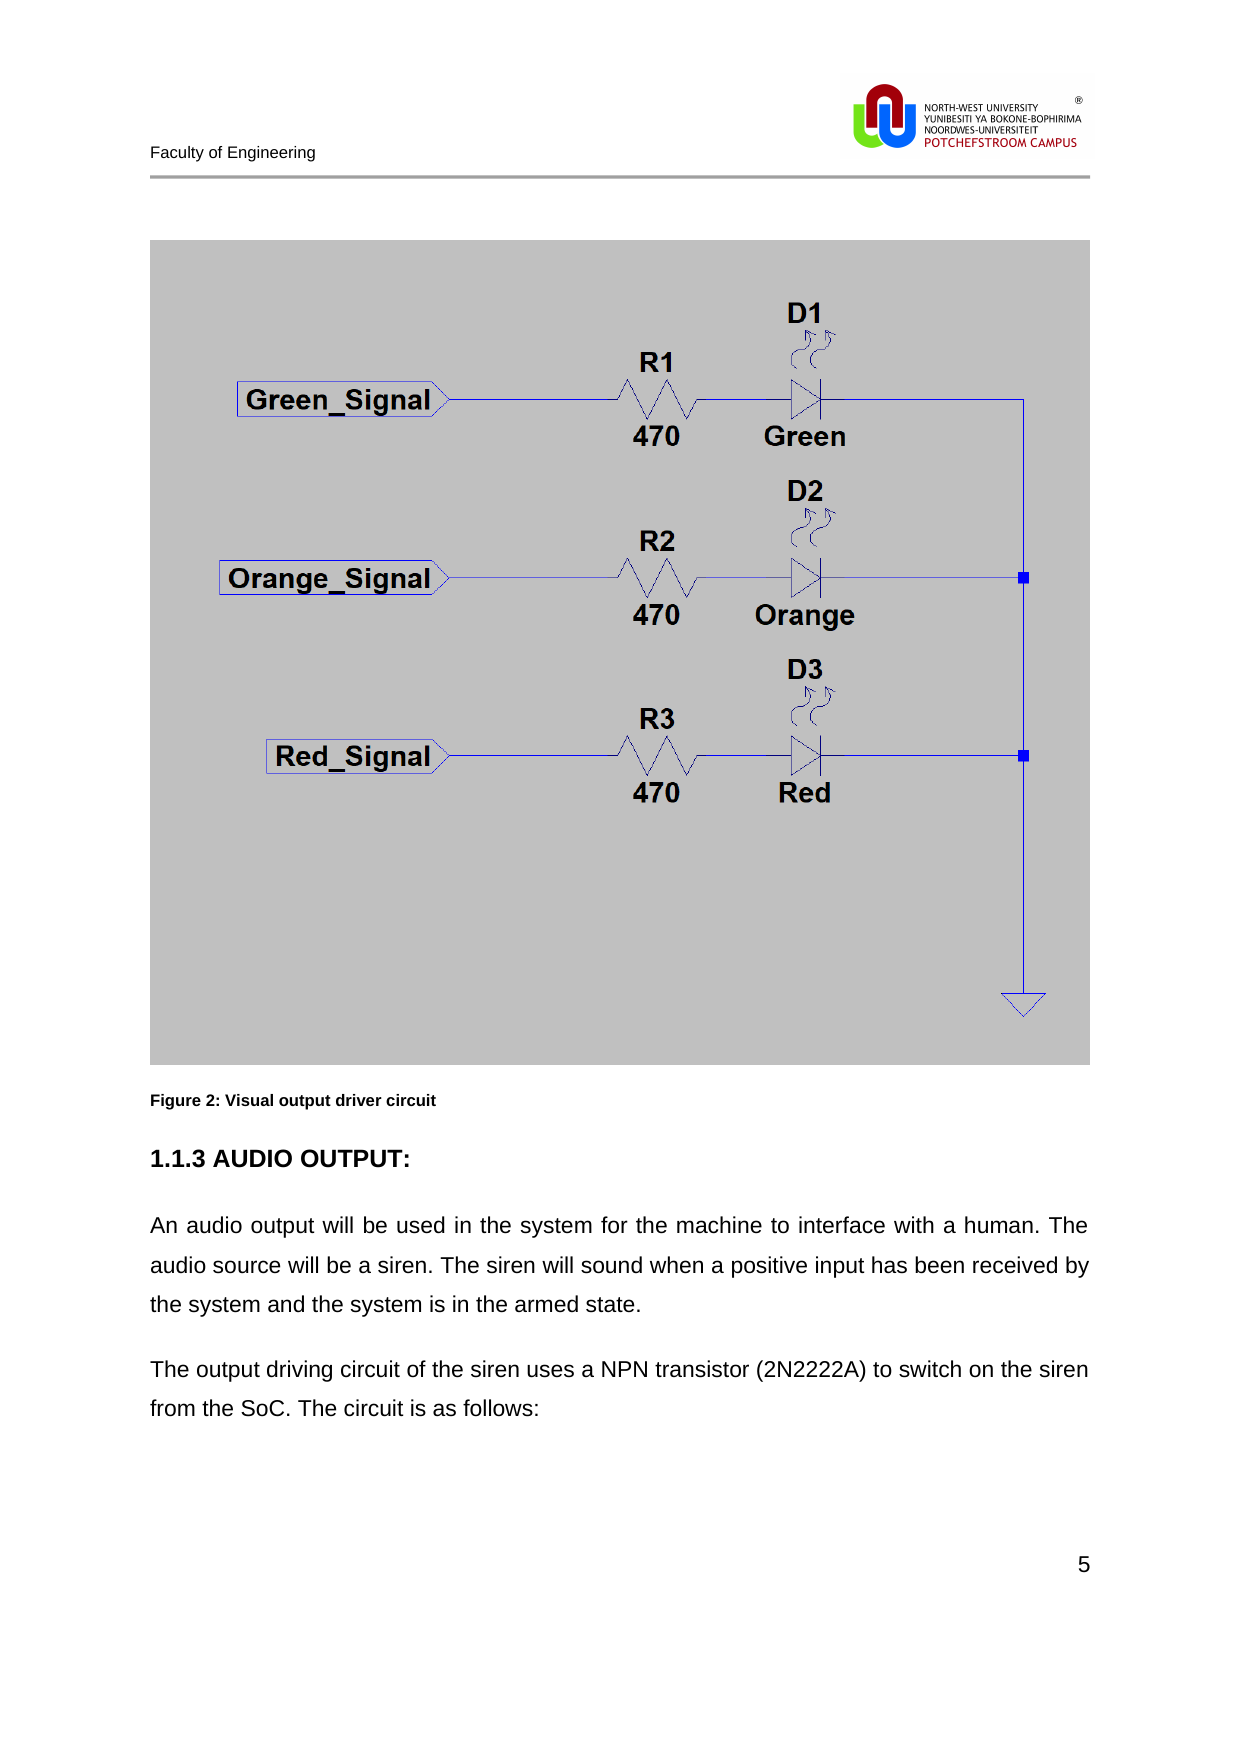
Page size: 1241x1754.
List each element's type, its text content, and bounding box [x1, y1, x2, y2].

subtitle 1.1.3 Audio output: [150, 1144, 1090, 1173]
picture [840, 73, 1095, 159]
text The output driving circuit of the siren uses a NPN transistor (2N2222A) to switch on the siren from the SoC. The circuit is as follows: [150, 1356, 1090, 1421]
picture [150, 240, 1090, 1065]
text An audio output will be used in the system for the machine to interface with a human. The audio source will be a siren. The siren will sound when a positive input has been received by the system and the system is in the armed state. [150, 1212, 1090, 1317]
text Figure 2: Visual output driver circuit [150, 1090, 1090, 1109]
